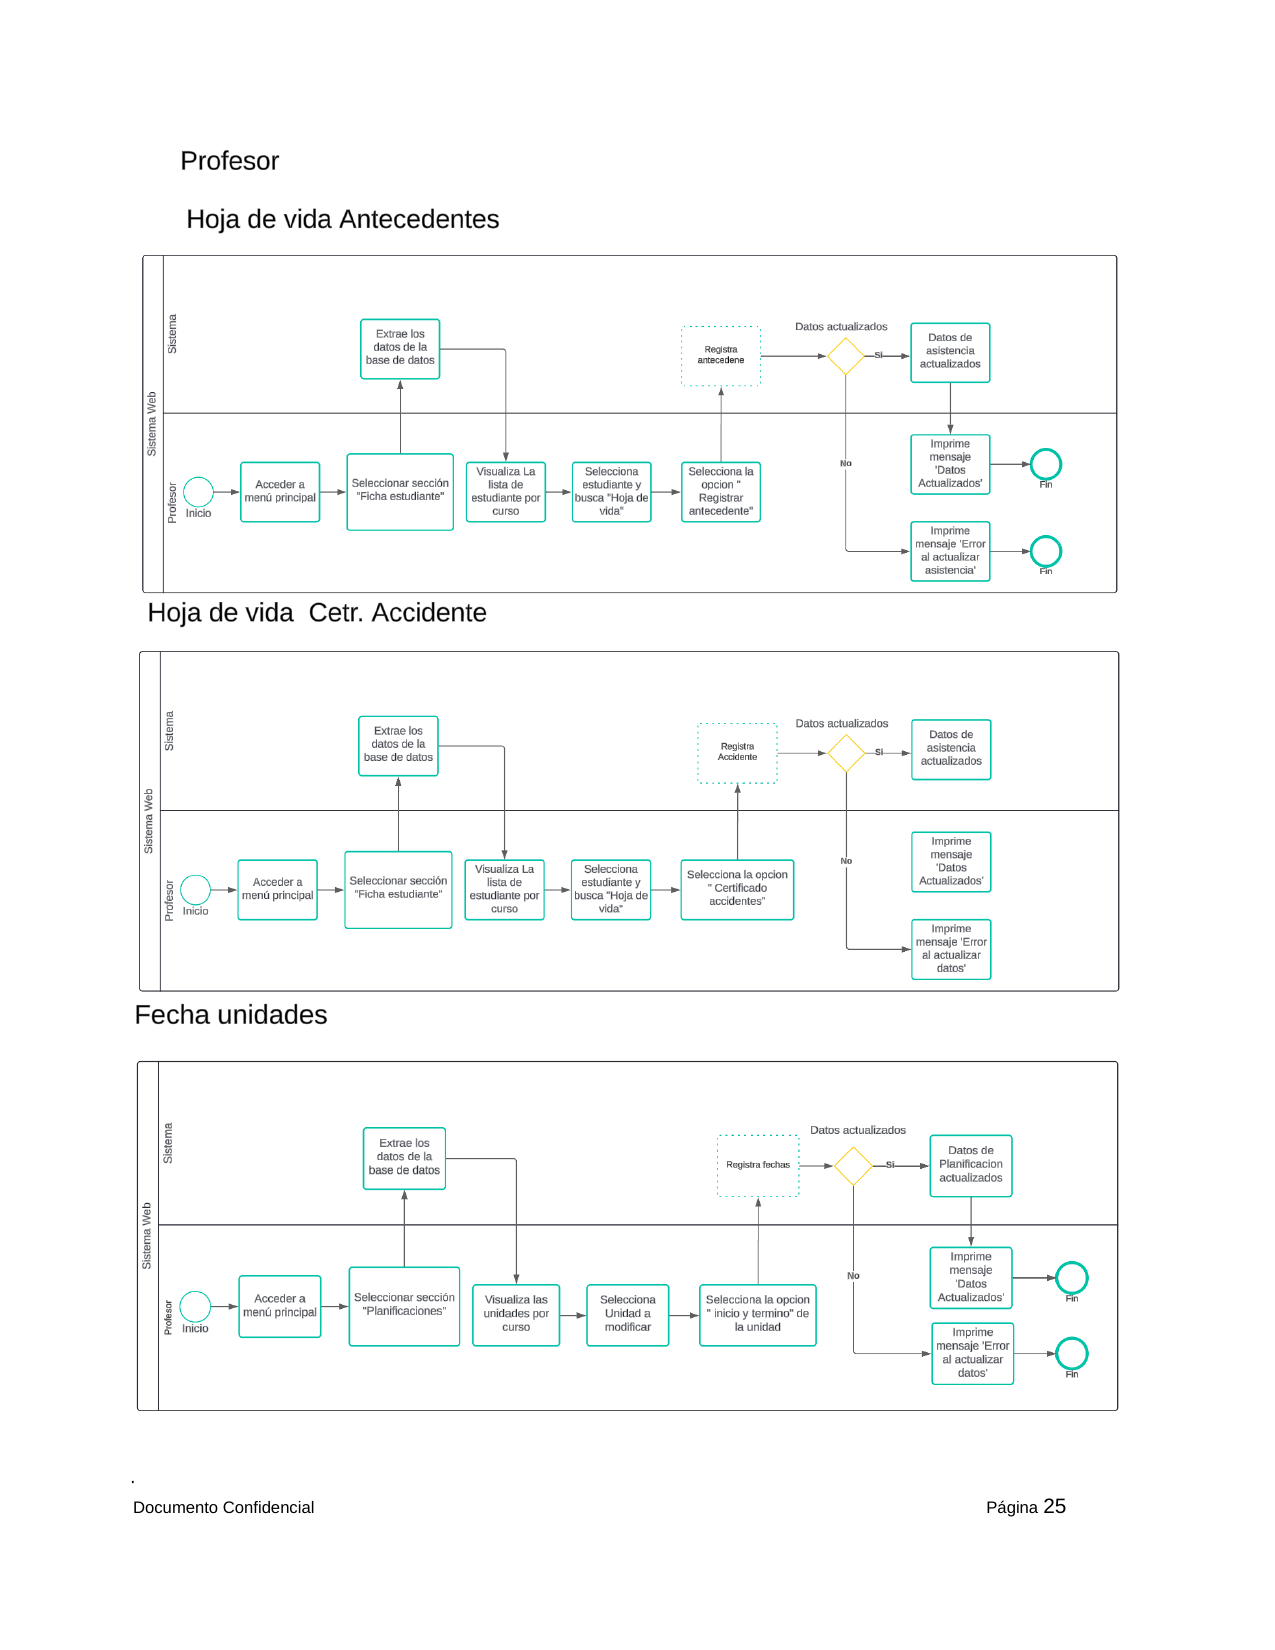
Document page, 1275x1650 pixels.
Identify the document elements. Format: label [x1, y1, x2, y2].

picture [132, 150, 1125, 1419]
